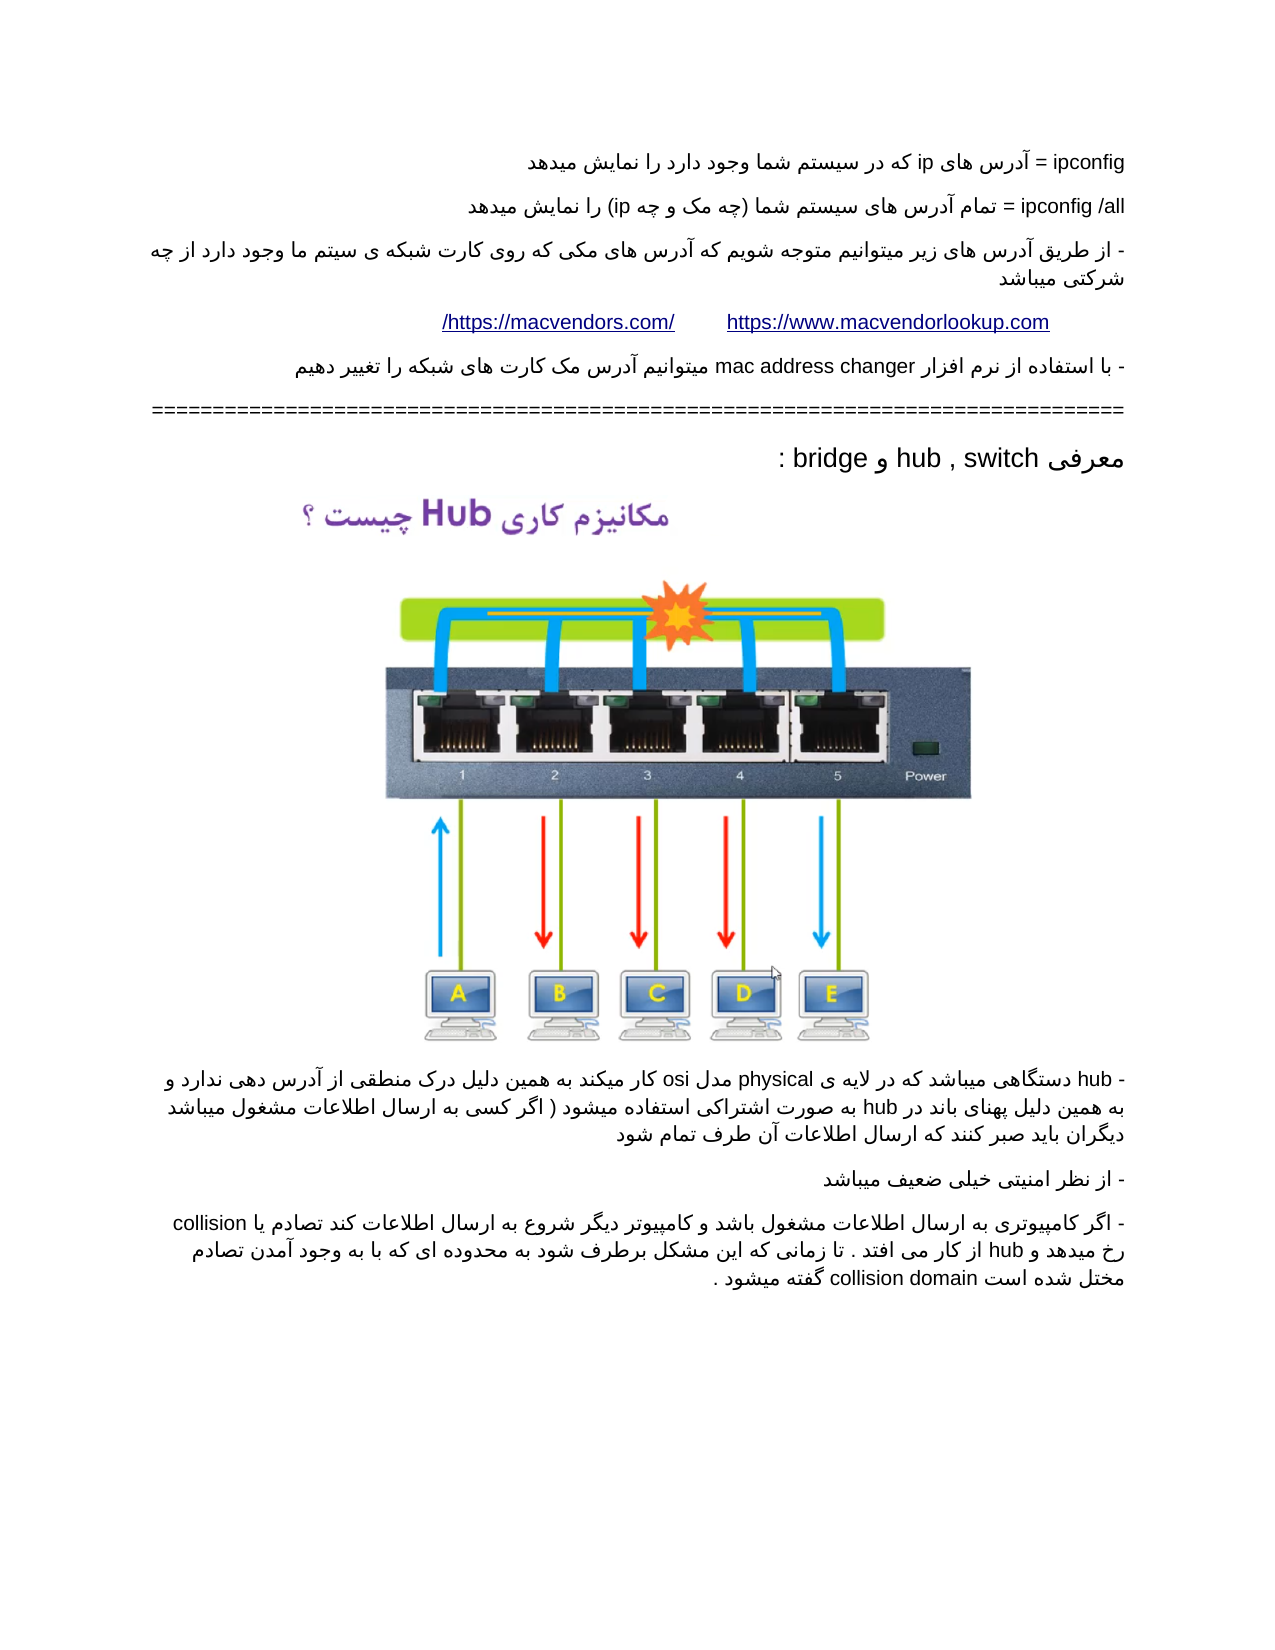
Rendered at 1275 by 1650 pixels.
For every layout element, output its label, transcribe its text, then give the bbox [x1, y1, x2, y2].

text ipconfig /all = ‌تمام آدرس های سیستم شما (چه مک و چه ip) را نمایش میدهد [150, 194, 1125, 218]
text معرفی hub , switch و bridge : [150, 442, 1125, 474]
text ================================================================================ [150, 398, 1125, 422]
text - از طریق آدرس های زیر میتوانیم متوجه شویم که آدرس های مکی که روی کارت شبکه ی سیتم ما وجود دارد از چه شرکتی میباشد [150, 238, 1125, 290]
text ipconfig = آدرس های ip که در سیستم شما وجود دارد را نمایش میدهد [150, 150, 1125, 174]
text https://macvendors.com/ https://www.macvendorlookup.com/ [150, 310, 1125, 334]
picture [301, 495, 974, 1043]
text - اگر کامپیوتری به ارسال اطلاعات مشغول باشد و کامپیوتر دیگر شروع به ارسال اطلاعات کند تصادم یا collision رخ میدهد و hub از کار می افتد . تا زمانی که این مشکل برطرف شود به محدوده ای که با به وجود آمدن تصادم مختل شده است collision domain گفته میشود . [150, 1211, 1125, 1289]
text - از نظر امنیتی خیلی ضعیف میباشد [150, 1166, 1125, 1190]
text - با استفاده از نرم افزار mac address changer میتوانیم آدرس مک کارت های شبکه را تغییر دهیم [150, 354, 1125, 378]
